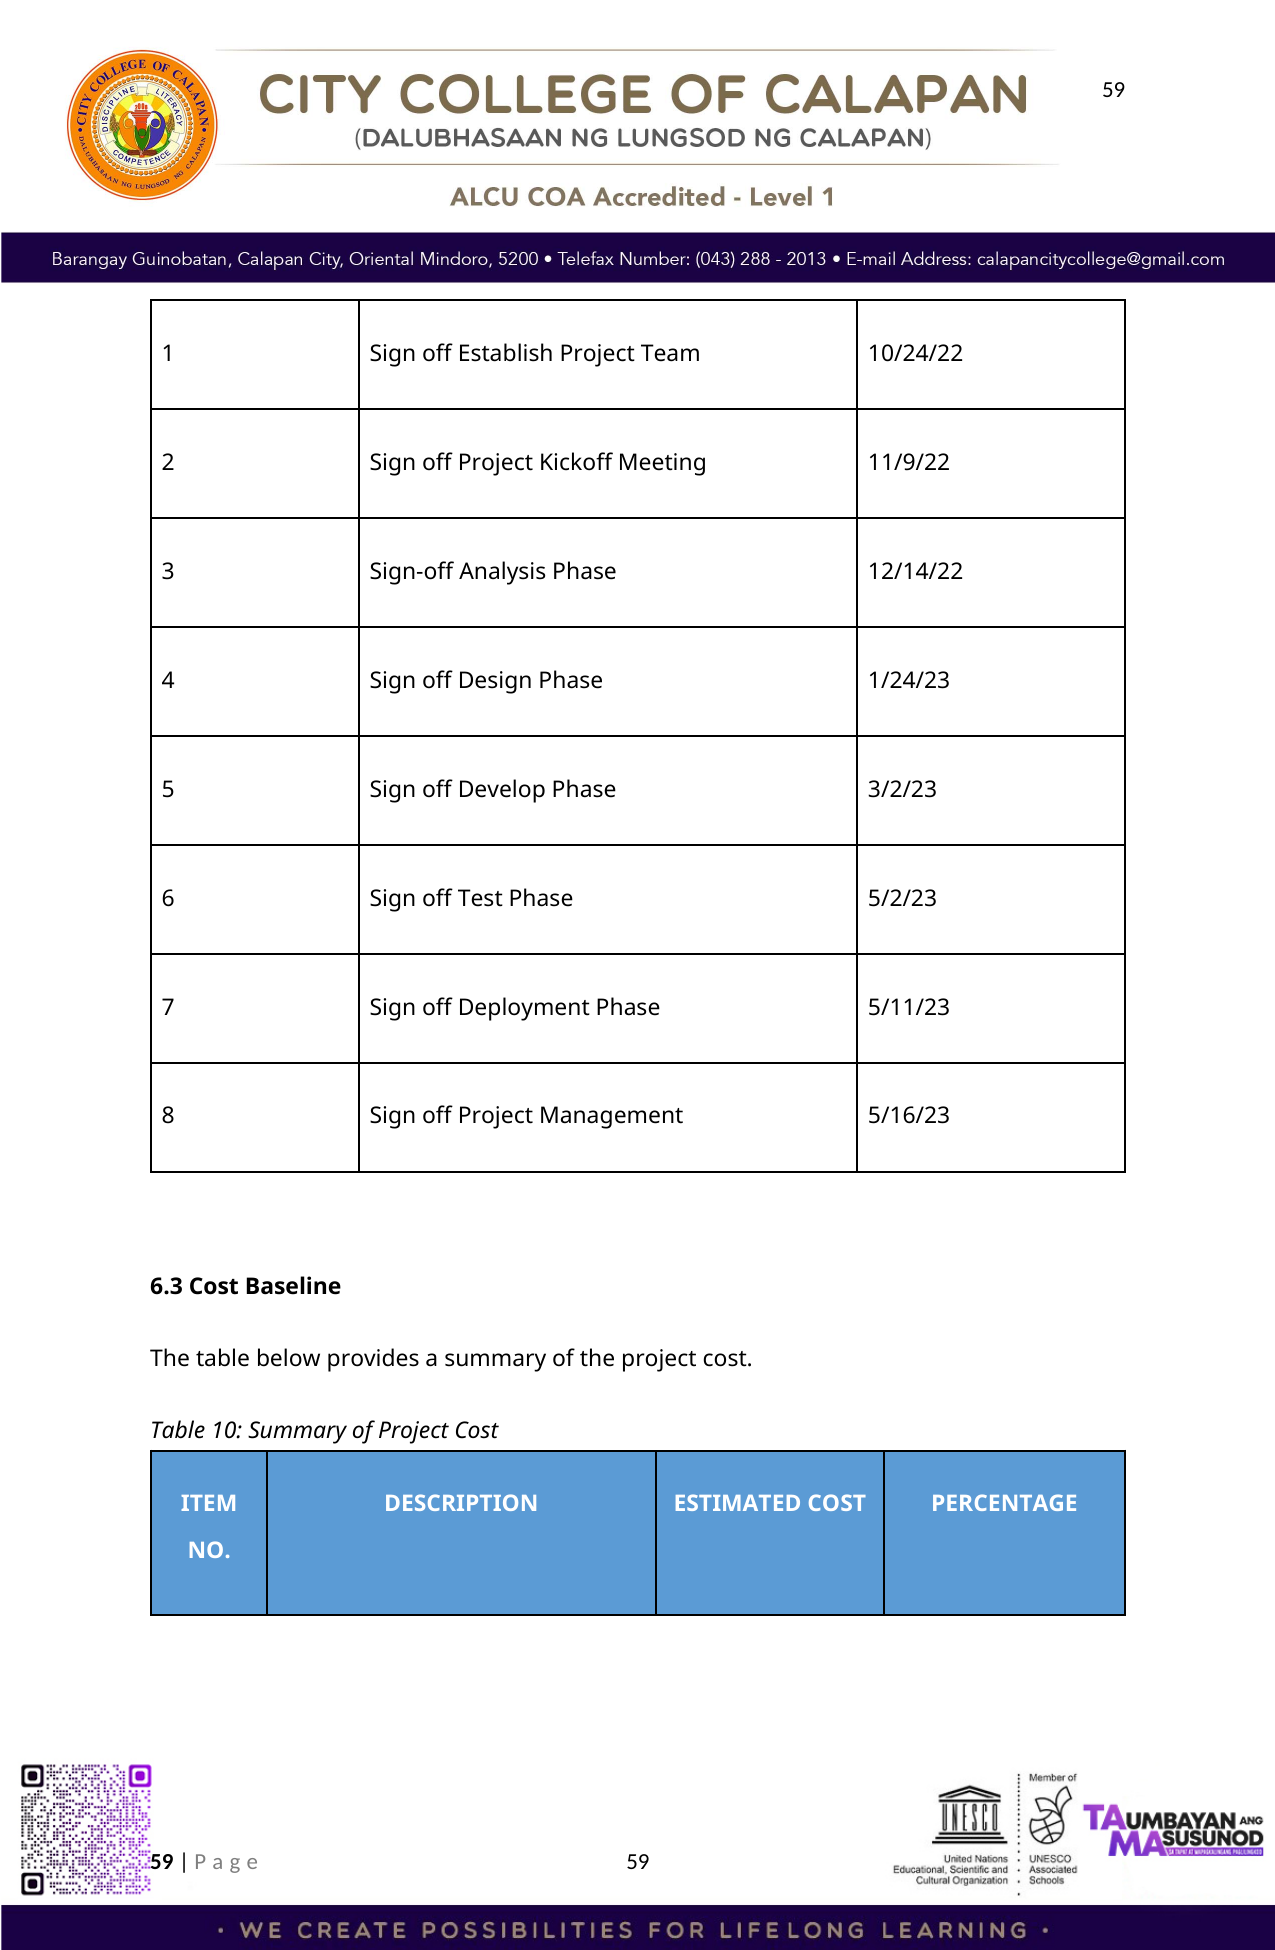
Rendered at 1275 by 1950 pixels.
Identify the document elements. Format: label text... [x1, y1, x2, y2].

text Table 10: Summary of Project Cost [150, 1413, 1125, 1445]
table_cell 5/16/23 [858, 1064, 1124, 1171]
picture [1, 1742, 1275, 1950]
table_cell 3 [152, 519, 358, 626]
table_cell 1/24/23 [858, 628, 1124, 735]
table_cell 5/11/23 [858, 955, 1124, 1062]
table_cell 7 [152, 955, 358, 1062]
table_header ESTIMATED COST [657, 1452, 883, 1614]
table_cell Sign off Deployment Phase [360, 955, 856, 1062]
table_header DESCRIPTION [268, 1452, 655, 1614]
table_cell 11/9/22 [858, 410, 1124, 517]
picture [1, 0, 1275, 286]
table_cell 4 [152, 628, 358, 735]
table_cell Sign off Test Phase [360, 846, 856, 953]
table_header ITEM NO. [152, 1452, 266, 1614]
table_cell 2 [152, 410, 358, 517]
table_cell 6 [152, 846, 358, 953]
table_cell 10/24/22 [858, 301, 1124, 408]
table_cell Sign off Project Management [360, 1064, 856, 1171]
table_cell 5/2/23 [858, 846, 1124, 953]
table_cell Sign off Design Phase [360, 628, 856, 735]
text The table below provides a summary of the project cost. [150, 1342, 1125, 1373]
text 6.3 Cost Baseline [150, 1270, 1125, 1301]
table_cell 5 [152, 737, 358, 844]
table_cell 12/14/22 [858, 519, 1124, 626]
table_cell Sign off Develop Phase [360, 737, 856, 844]
table_cell Sign-off Analysis Phase [360, 519, 856, 626]
table_cell Sign off Project Kickoff Meeting [360, 410, 856, 517]
table_cell 1 [152, 301, 358, 408]
table_cell 8 [152, 1064, 358, 1171]
table_cell Sign off Establish Project Team [360, 301, 856, 408]
table_cell 3/2/23 [858, 737, 1124, 844]
table_header PERCENTAGE [885, 1452, 1124, 1614]
